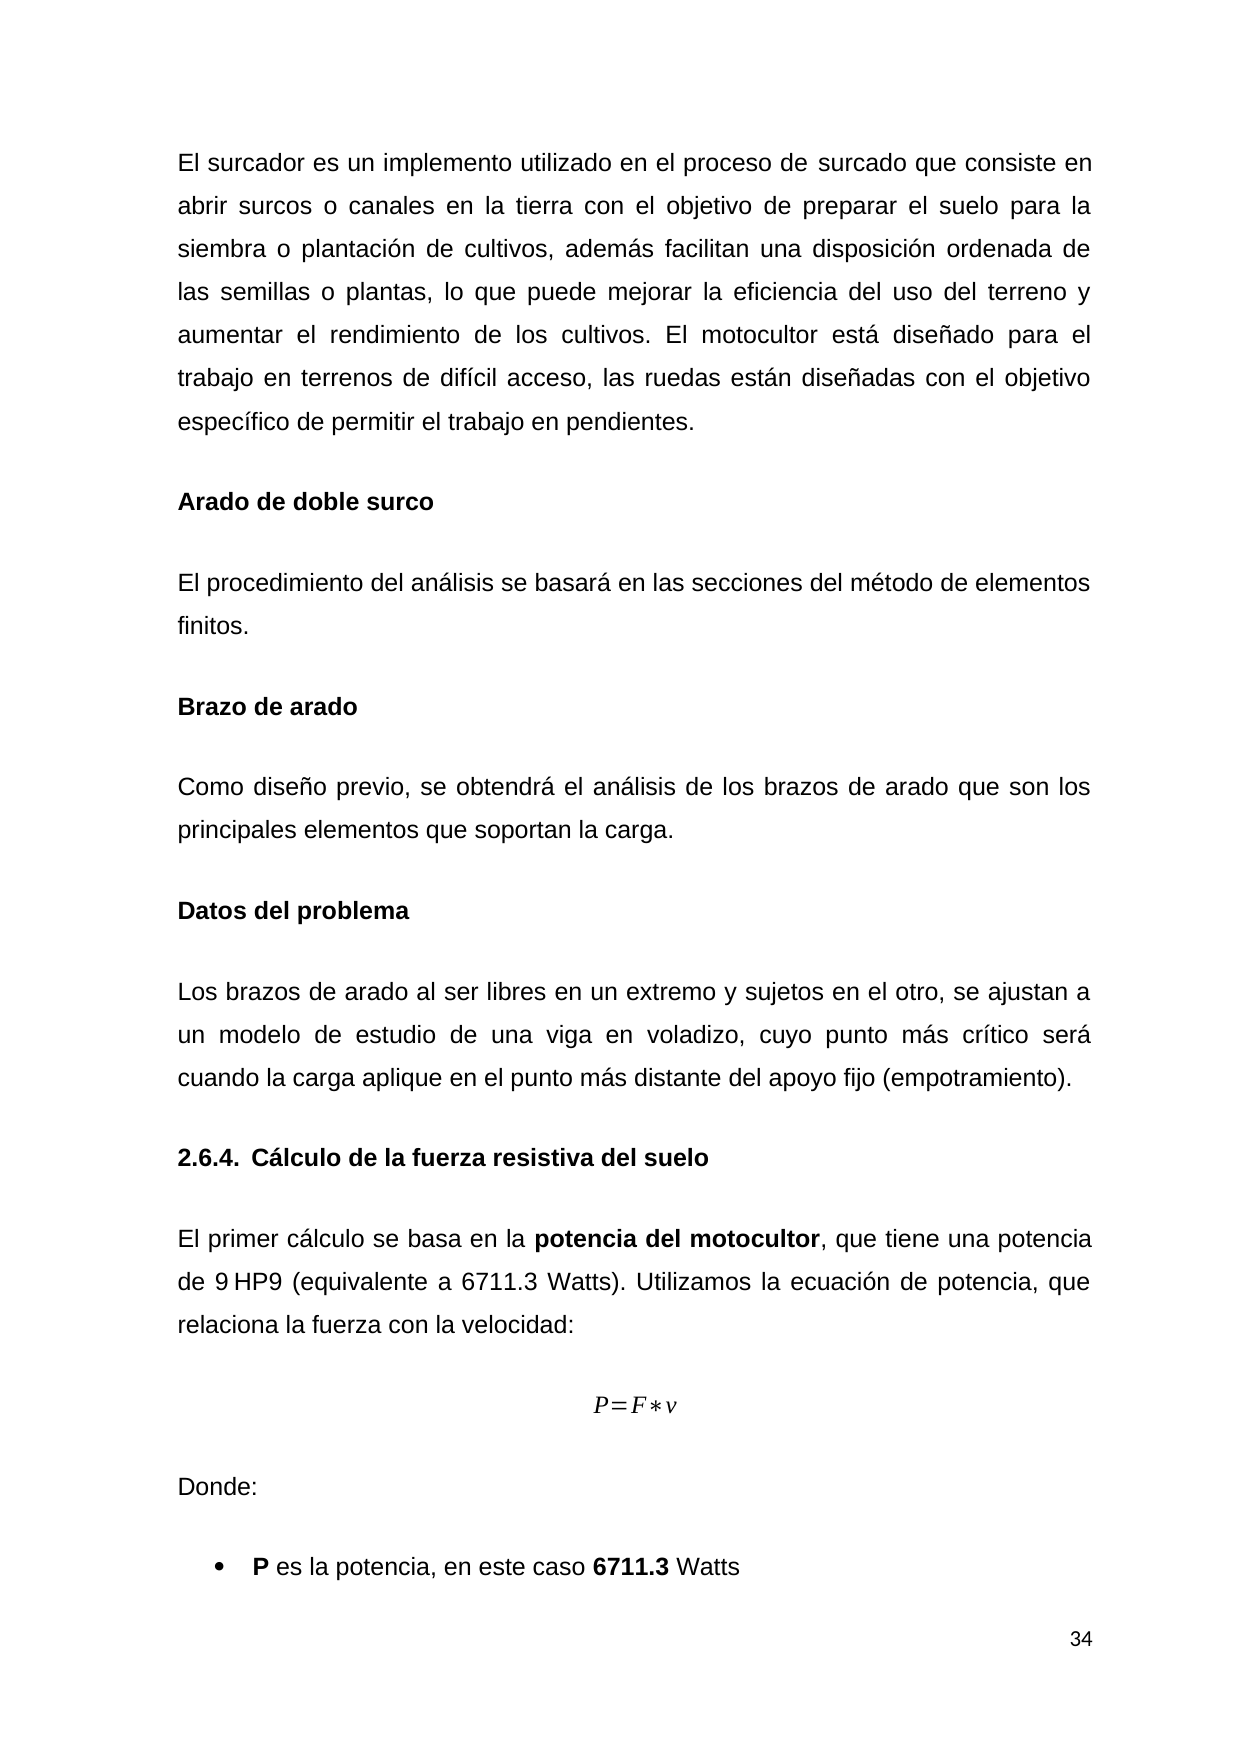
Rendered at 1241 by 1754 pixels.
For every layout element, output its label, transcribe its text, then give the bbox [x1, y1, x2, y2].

text El procedimiento del análisis se basará en las secciones del método de elementos finitos. [177, 568, 1092, 639]
text Brazo de arado [177, 691, 1092, 720]
text Los brazos de arado al ser libres en un extremo y sujetos en el otro, se ajustan a un modelo de estudio de una viga en voladizo, cuyo punto más crítico será cuando la carga aplique en el punto más distante del apoyo fijo (empotramiento). [177, 976, 1092, 1091]
list Cálculo de la fuerza resistiva del suelo [177, 1143, 1092, 1172]
text Como diseño previo, se obtendrá el análisis de los brazos de arado que son los principales elementos que soportan la carga. [177, 772, 1092, 844]
text El surcador es un implemento utilizado en el proceso de surcado que consiste en abrir surcos o canales en la tierra con el objetivo de preparar el suelo para la siembra o plantación de cultivos, además facilitan una disposición ordenada de las semillas o plantas, lo que puede mejorar la eficiencia del uso del terreno y aumentar el rendimiento de los cultivos. El motocultor está diseñado para el trabajo en terrenos de difícil acceso, las ruedas están diseñadas con el objetivo específico de permitir el trabajo en pendientes. [177, 148, 1092, 435]
list P es la potencia, en este caso 6711.3 Watts [215, 1552, 1092, 1581]
text Arado de doble surco [177, 487, 1092, 516]
text Donde: [177, 1471, 1092, 1500]
text Datos del problema [177, 896, 1092, 924]
text El primer cálculo se basa en la potencia del motocultor, que tiene una potencia de 9 HP9 (equivalente a 6711.3 Watts). Utilizamos la ecuación de potencia, que relaciona la fuerza con la velocidad: [177, 1224, 1092, 1339]
